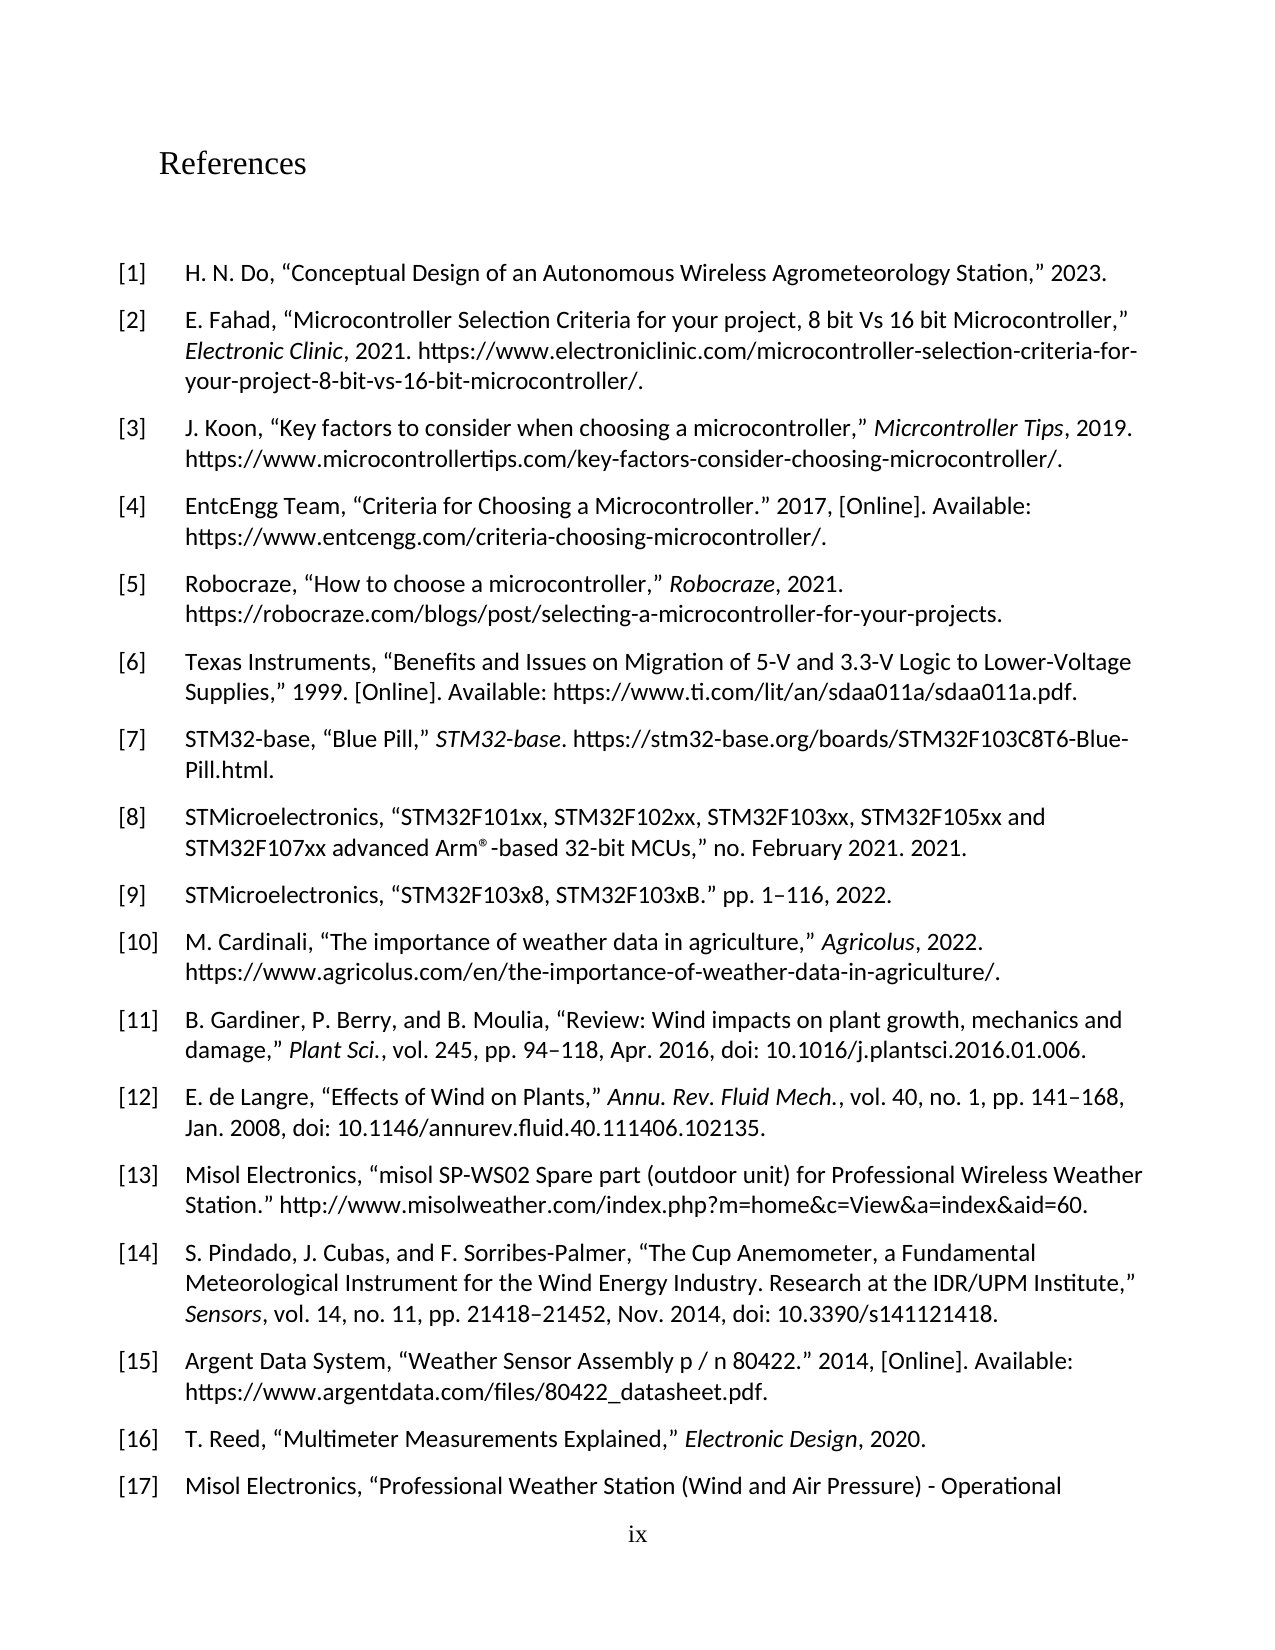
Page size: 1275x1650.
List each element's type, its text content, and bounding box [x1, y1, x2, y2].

text [13] Misol Electronics, “misol SP-WS02 Spare part (outdoor unit) for Professional Wireless Weather Station.” http://www.misolweather.com/index.php?m=home&c=View&a=index&aid=60. [118, 1159, 1157, 1220]
text [2] E. Fahad, “Microcontroller Selection Criteria for your project, 8 bit Vs 16 bit Microcontroller,” Electronic Clinic, 2021. https://www.electroniclinic.com/microcontroller-selection-criteria-for-your-project-8-bit-vs-16-bit-microcontroller/. [118, 304, 1157, 396]
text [118, 1470, 1157, 1501]
text [6] Texas Instruments, “Benefits and Issues on Migration of 5-V and 3.3-V Logic to Lower-Voltage Supplies,” 1999. [Online]. Available: https://www.ti.com/lit/an/sdaa011a/sdaa011a.pdf. [118, 646, 1157, 707]
text [14] S. Pindado, J. Cubas, and F. Sorribes-Palmer, “The Cup Anemometer, a Fundamental Meteorological Instrument for the Wind Energy Industry. Research at the IDR/UPM Institute,” Sensors, vol. 14, no. 11, pp. 21418–21452, Nov. 2014, doi: 10.3390/s141121418. [118, 1237, 1157, 1328]
text [7] STM32-base, “Blue Pill,” STM32-base. https://stm32-base.org/boards/STM32F103C8T6-Blue-Pill.html. [118, 723, 1157, 784]
text [10] M. Cardinali, “The importance of weather data in agriculture,” Agricolus, 2022. https://www.agricolus.com/en/the-importance-of-weather-data-in-agriculture/. [118, 926, 1157, 987]
text [16] T. Reed, “Multimeter Measurements Explained,” Electronic Design, 2020. [118, 1423, 1157, 1453]
text [8] STMicroelectronics, “STM32F101xx, STM32F102xx, STM32F103xx, STM32F105xx and STM32F107xx advanced Arm®-based 32-bit MCUs,” no. February 2021. 2021. [118, 801, 1157, 862]
text [3] J. Koon, “Key factors to consider when choosing a microcontroller,” Micrcontroller Tips, 2019. https://www.microcontrollertips.com/key-factors-consider-choosing-microcontroller/. [118, 413, 1157, 474]
text [12] E. de Langre, “Effects of Wind on Plants,” Annu. Rev. Fluid Mech., vol. 40, no. 1, pp. 141–168, Jan. 2008, doi: 10.1146/annurev.fluid.40.111406.102135. [118, 1081, 1157, 1142]
text [4] EntcEngg Team, “Criteria for Choosing a Microcontroller.” 2017, [Online]. Available: https://www.entcengg.com/criteria-choosing-microcontroller/. [118, 490, 1157, 551]
text [11] B. Gardiner, P. Berry, and B. Moulia, “Review: Wind impacts on plant growth, mechanics and damage,” Plant Sci., vol. 245, pp. 94–118, Apr. 2016, doi: 10.1016/j.plantsci.2016.01.006. [118, 1004, 1157, 1065]
text [15] Argent Data System, “Weather Sensor Assembly p / n 80422.” 2014, [Online]. Available: https://www.argentdata.com/files/80422_datasheet.pdf. [118, 1345, 1157, 1406]
text [5] Robocraze, “How to choose a microcontroller,” Robocraze, 2021. https://robocraze.com/blogs/post/selecting-a-microcontroller-for-your-projects. [118, 568, 1157, 629]
subtitle References [159, 143, 1157, 181]
text [9] STMicroelectronics, “STM32F103x8, STM32F103xB.” pp. 1–116, 2022. [118, 879, 1157, 909]
text [1] H. N. Do, “Conceptual Design of an Autonomous Wireless Agrometeorology Station,” 2023. [118, 257, 1157, 288]
